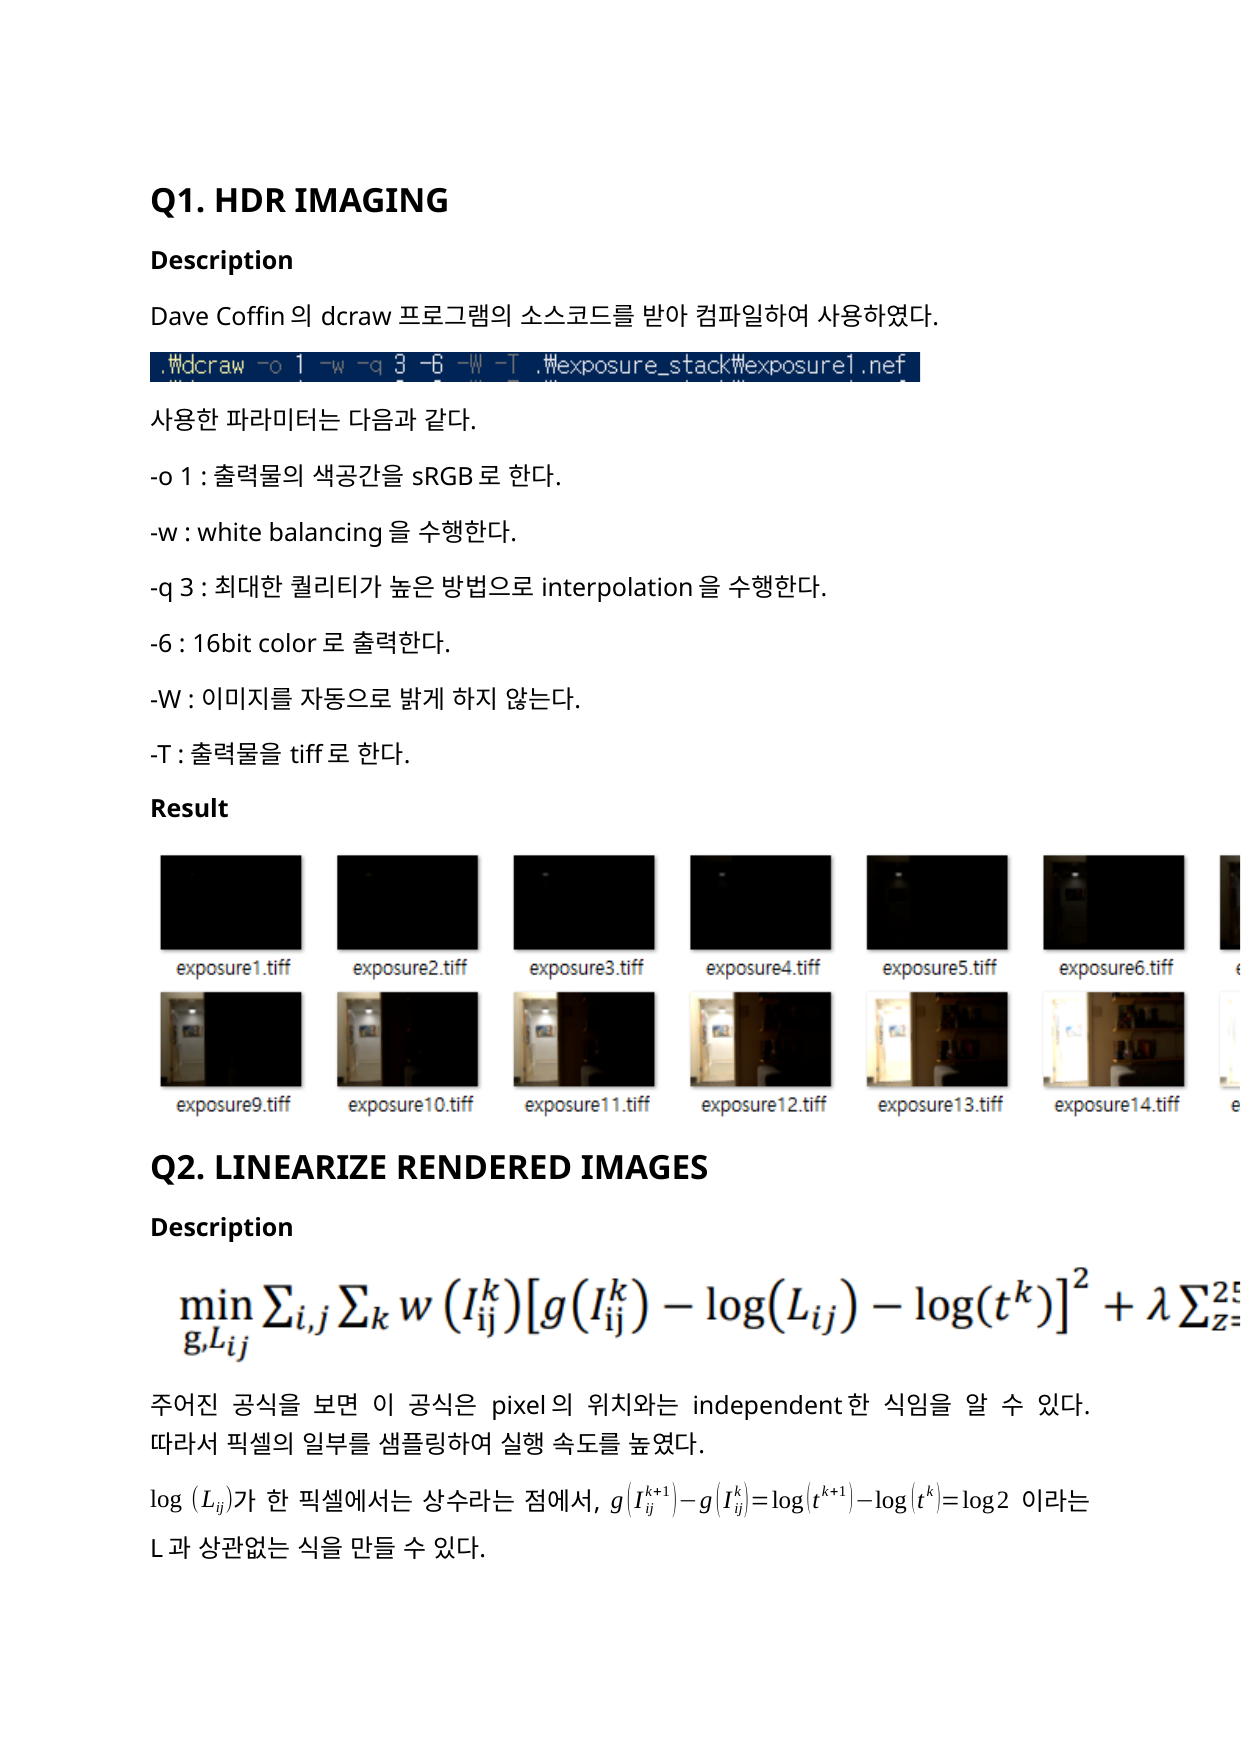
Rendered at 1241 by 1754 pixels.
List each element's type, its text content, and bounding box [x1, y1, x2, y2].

text Q1. HDR IMAGING [150, 177, 1090, 223]
text 가 한 픽셀에서는 상수라는 점에서, 이라는 L과 상관없는 식을 만들 수 있다. [150, 1480, 1090, 1564]
text -w : white balancing을 수행한다. [150, 512, 1090, 548]
text Description [150, 243, 1090, 277]
text Description [150, 1210, 1090, 1244]
picture [150, 352, 921, 382]
text -q 3 : 최대한 퀄리티가 높은 방법으로 interpolation을 수행한다. [150, 568, 1090, 604]
text 주어진 공식을 보면 이 공식은 pixel의 위치와는 independent한 식임을 알 수 있다. 따라서 픽셀의 일부를 샘플링하여 실행 속도를 높였다. [150, 1385, 1090, 1461]
text 사용한 파라미터는 다음과 같다. [150, 401, 1090, 437]
text Q2. LINEARIZE RENDERED IMAGES [150, 1144, 1090, 1189]
text -6 : 16bit color로 출력한다. [150, 623, 1090, 660]
text -o 1 : 출력물의 색공간을 sRGB로 한다. [150, 456, 1090, 492]
picture [150, 844, 1241, 1126]
text -W : 이미지를 자동으로 밝게 하지 않는다. [150, 679, 1090, 715]
picture [150, 1263, 1241, 1367]
text -T : 출력물을 tiff로 한다. [150, 735, 1090, 771]
text Dave Coffin의 dcraw 프로그램의 소스코드를 받아 컴파일하여 사용하였다. [150, 296, 1090, 332]
text Result [150, 791, 1090, 825]
